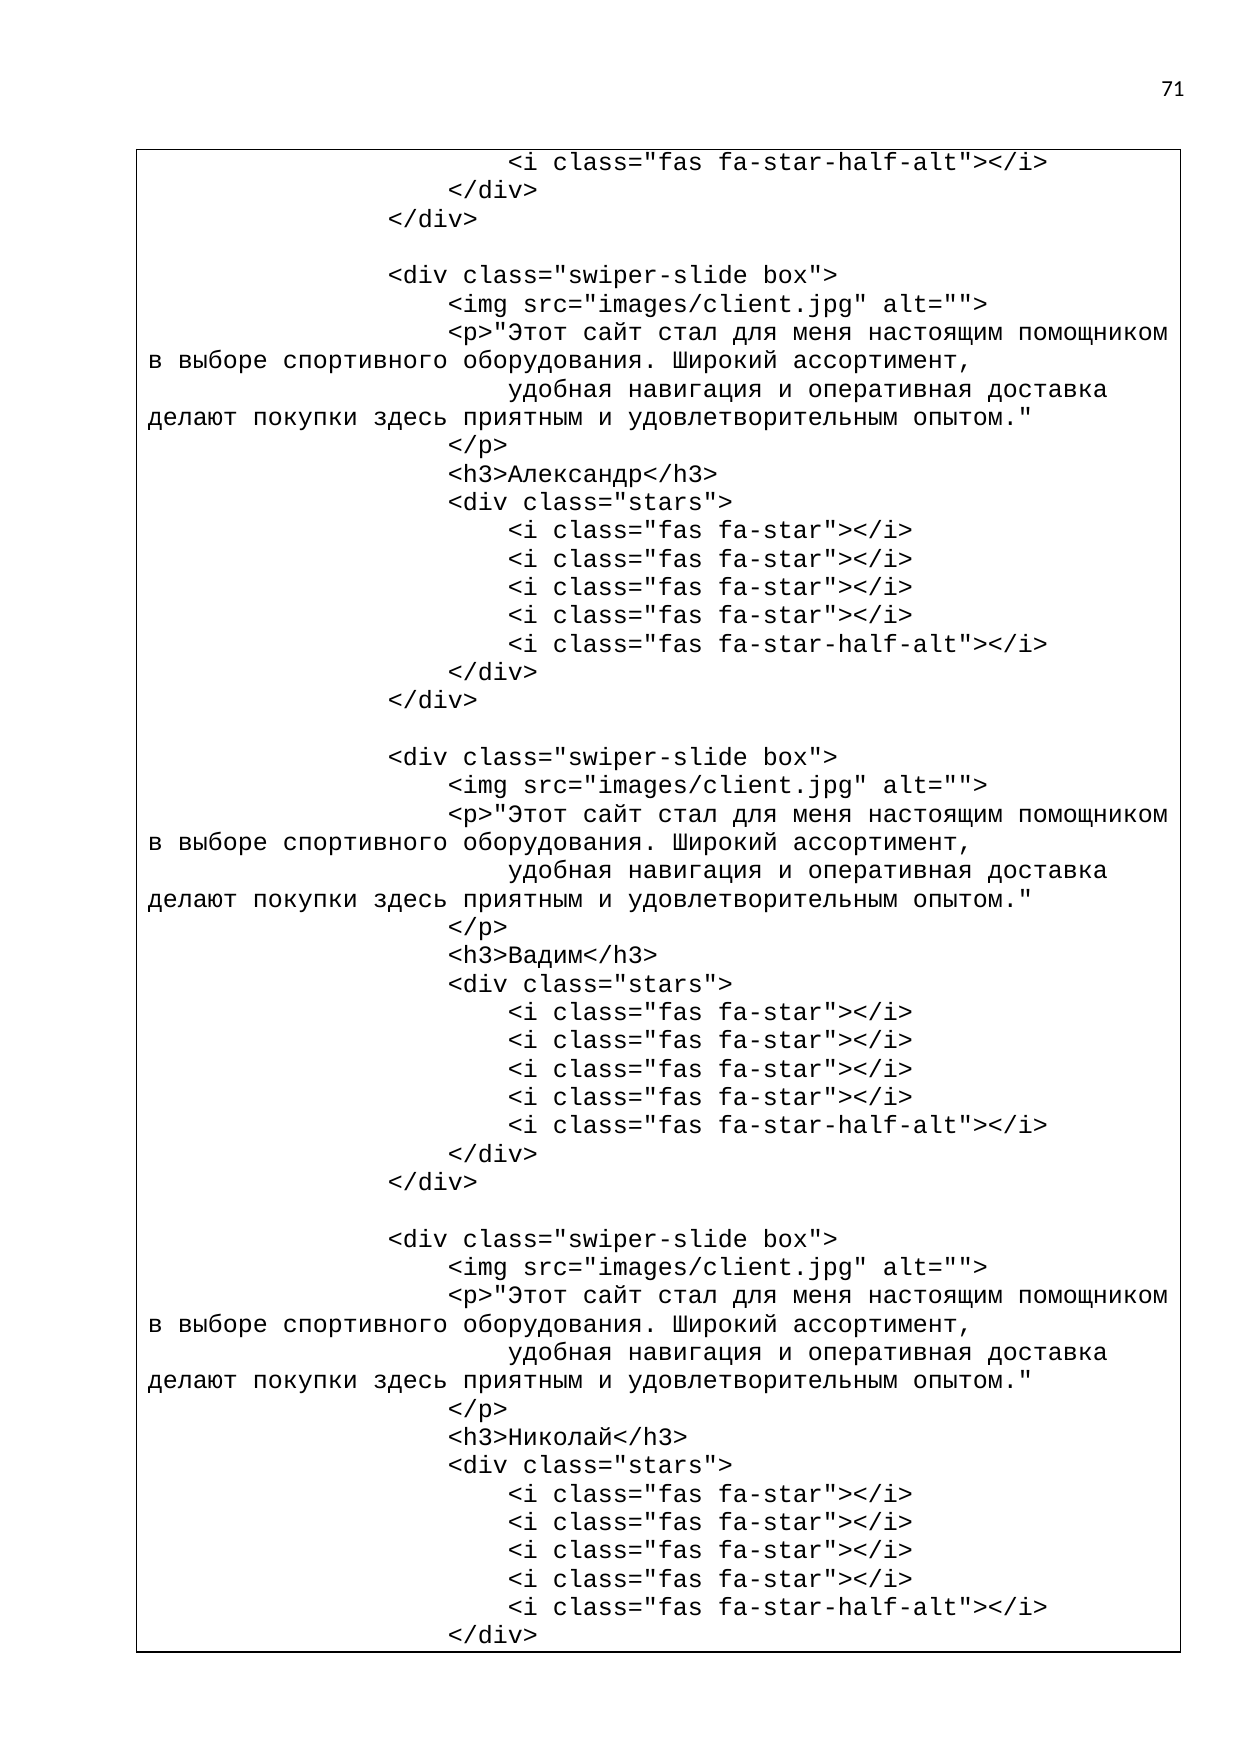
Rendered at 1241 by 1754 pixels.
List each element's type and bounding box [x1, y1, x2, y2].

table_header [137, 150, 1180, 1651]
